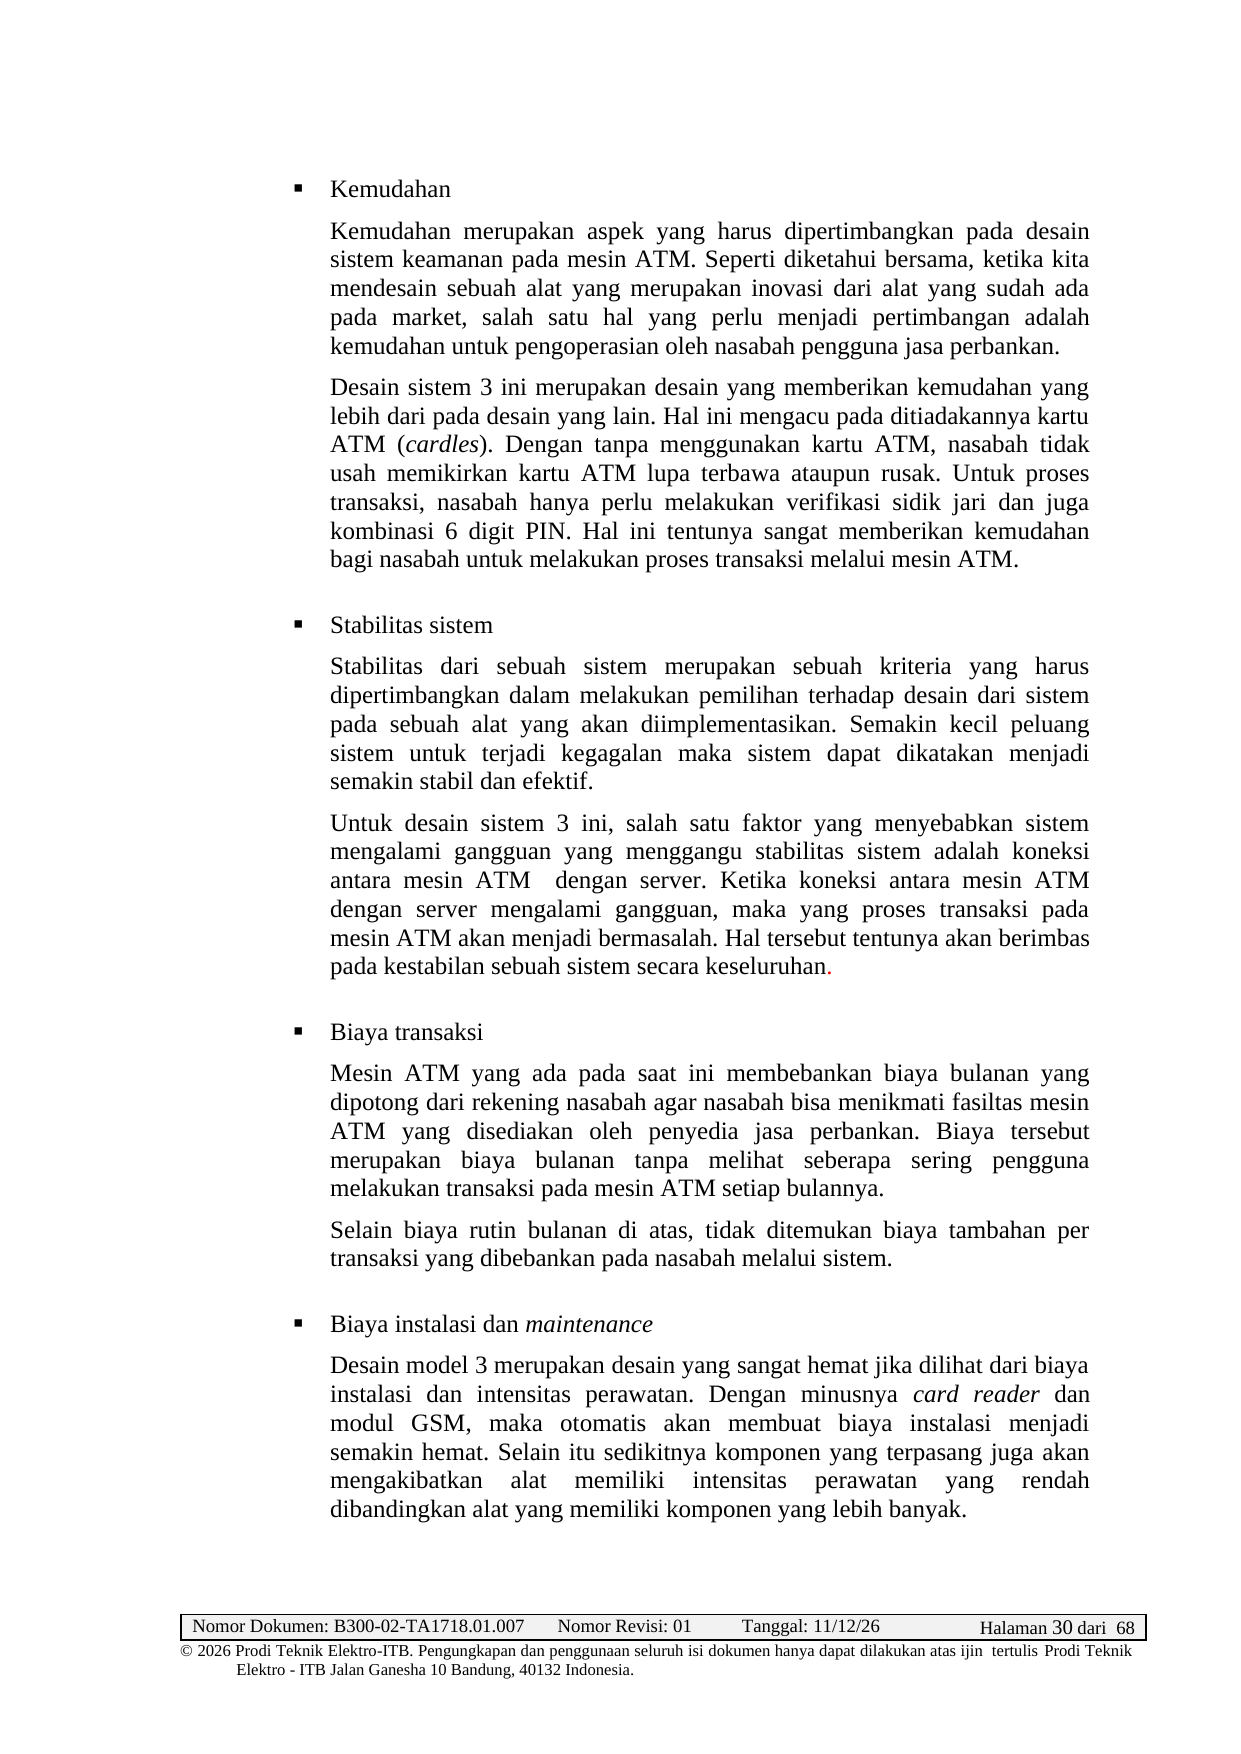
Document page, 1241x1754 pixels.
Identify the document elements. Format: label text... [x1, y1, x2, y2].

list Biaya instalasi dan maintenance [292, 1309, 1090, 1338]
text Stabilitas dari sebuah sistem merupakan sebuah kriteria yang harus dipertimbangkan dalam melakukan pemilihan terhadap desain dari sistem pada sebuah alat yang akan diimplementasikan. Semakin kecil peluang sistem untuk terjadi kegagalan maka sistem dapat dikatakan menjadi semakin stabil dan efektif. [330, 651, 1090, 795]
text Selain biaya rutin bulanan di atas, tidak ditemukan biaya tambahan per transaksi yang dibebankan pada nasabah melalui sistem. [330, 1215, 1090, 1272]
list Biaya transaksi [292, 1017, 1090, 1046]
text Kemudahan merupakan aspek yang harus dipertimbangkan pada desain sistem keamanan pada mesin ATM. Seperti diketahui bersama, ketika kita mendesain sebuah alat yang merupakan inovasi dari alat yang sudah ada pada market, salah satu hal yang perlu menjadi pertimbangan adalah kemudahan untuk pengoperasian oleh nasabah pengguna jasa perbankan. [330, 216, 1090, 359]
text Desain sistem 3 ini merupakan desain yang memberikan kemudahan yang lebih dari pada desain yang lain. Hal ini mengacu pada ditiadakannya kartu ATM (cardles). Dengan tanpa menggunakan kartu ATM, nasabah tidak usah memikirkan kartu ATM lupa terbawa ataupun rusak. Untuk proses transaksi, nasabah hanya perlu melakukan verifikasi sidik jari dan juga kombinasi 6 digit PIN. Hal ini tentunya sangat memberikan kemudahan bagi nasabah untuk melakukan proses transaksi melalui mesin ATM. [330, 372, 1090, 573]
text Mesin ATM yang ada pada saat ini membebankan biaya bulanan yang dipotong dari rekening nasabah agar nasabah bisa menikmati fasiltas mesin ATM yang disediakan oleh penyedia jasa perbankan. Biaya tersebut merupakan biaya bulanan tanpa melihat seberapa sering pengguna melakukan transaksi pada mesin ATM setiap bulannya. [330, 1058, 1090, 1202]
list Kemudahan [292, 174, 1090, 203]
text Untuk desain sistem 3 ini, salah satu faktor yang menyebabkan sistem mengalami gangguan yang menggangu stabilitas sistem adalah koneksi antara mesin ATM dengan server. Ketika koneksi antara mesin ATM dengan server mengalami gangguan, maka yang proses transaksi pada mesin ATM akan menjadi bermasalah. Hal tersebut tentunya akan berimbas pada kestabilan sebuah sistem secara keseluruhan. [330, 808, 1090, 980]
text Desain model 3 merupakan desain yang sangat hemat jika dilihat dari biaya instalasi dan intensitas perawatan. Dengan minusnya card reader dan modul GSM, maka otomatis akan membuat biaya instalasi menjadi semakin hemat. Selain itu sedikitnya komponen yang terpasang juga akan mengakibatkan alat memiliki intensitas perawatan yang rendah dibandingkan alat yang memiliki komponen yang lebih banyak. [330, 1350, 1090, 1523]
list Stabilitas sistem [292, 610, 1090, 639]
